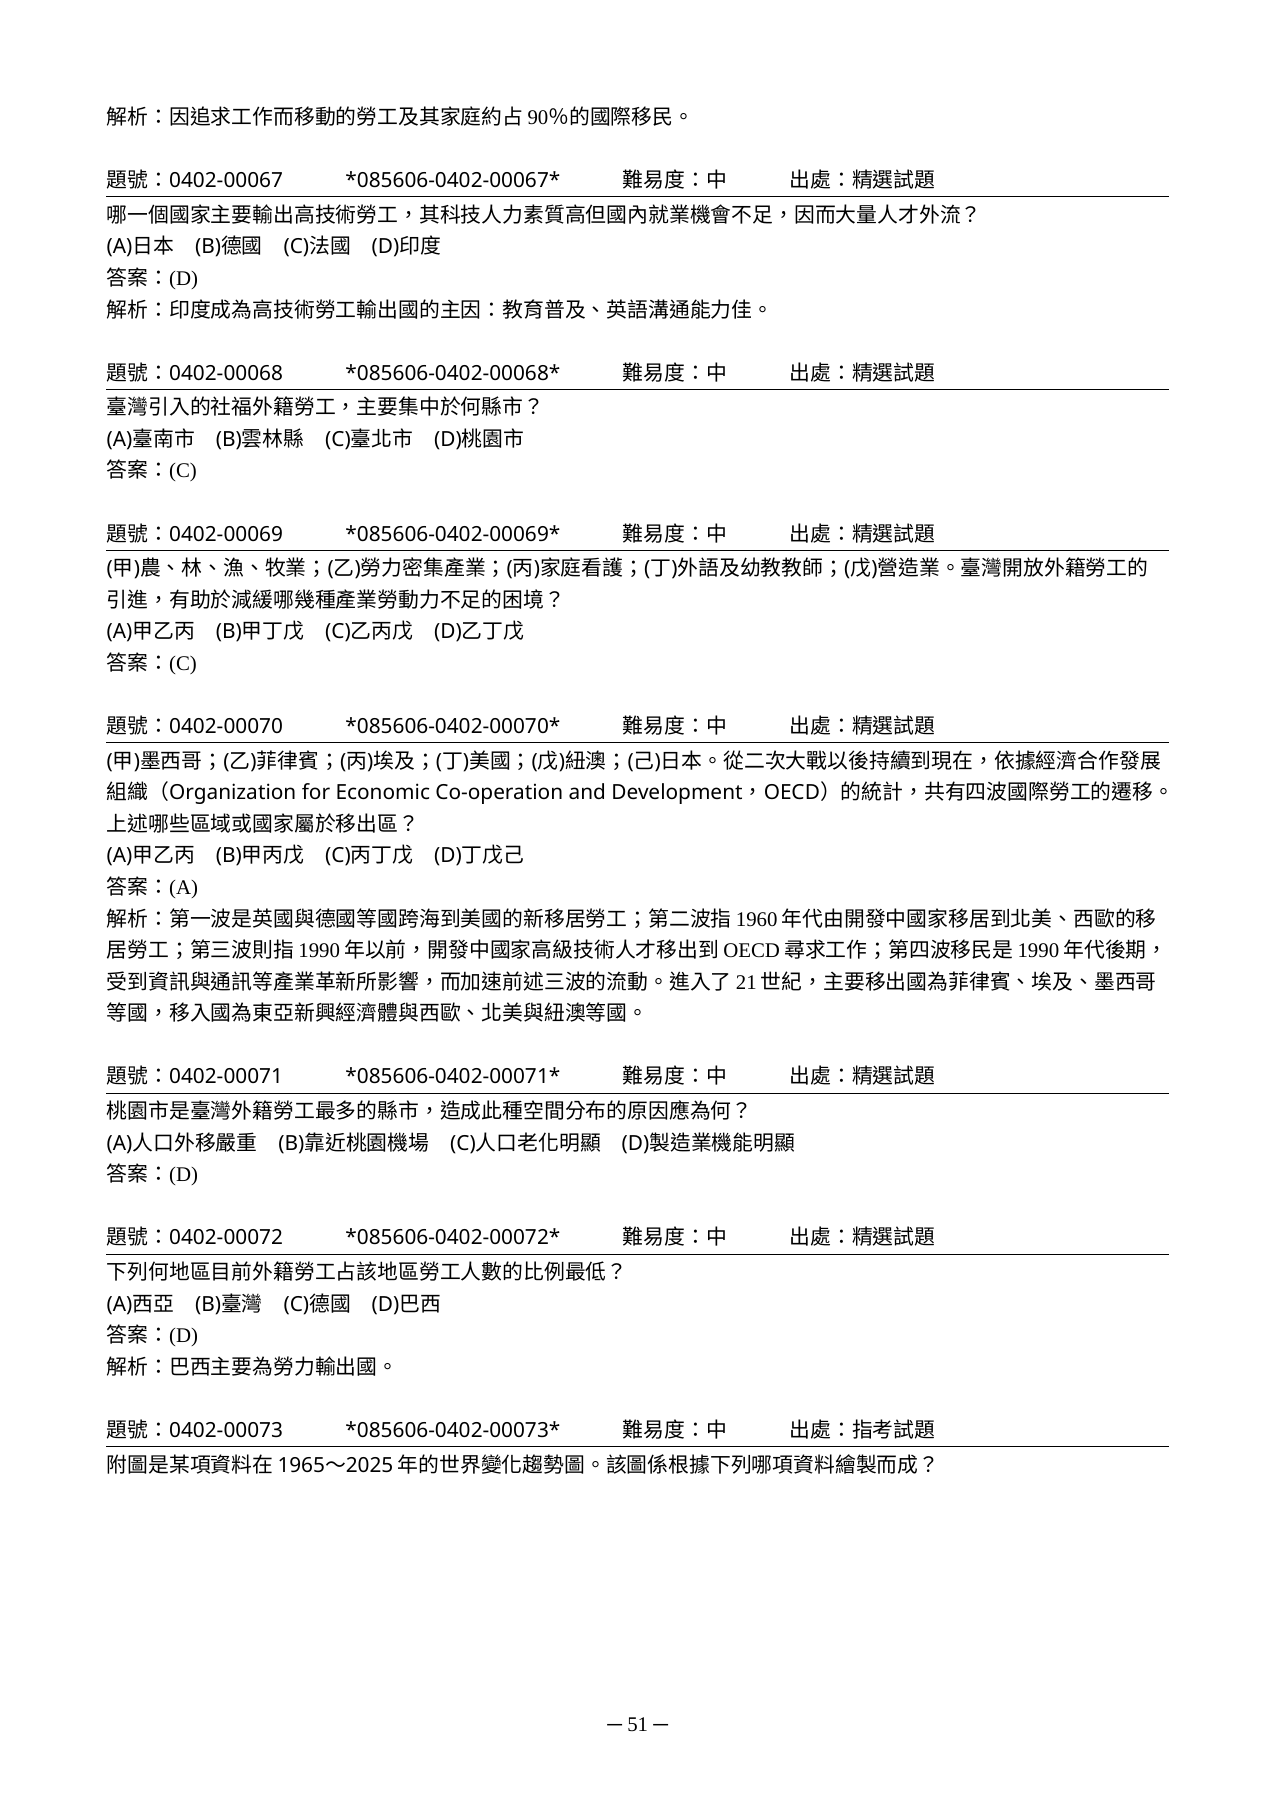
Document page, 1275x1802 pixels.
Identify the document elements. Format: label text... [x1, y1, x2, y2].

text 答案：(A) [106, 870, 1169, 901]
text 題號：0402-00070 *085606-0402-00070* 難易度：中 出處：精選試題 [106, 709, 1169, 742]
text 答案：(C) [106, 646, 1169, 677]
text 解析：第一波是英國與德國等國跨海到美國的新移居勞工；第二波指1960年代由開發中國家移居到北美、西歐的移居勞工；第三波則指1990年以前，開發中國家高級技術人才移出到OECD尋求工作；第四波移民是1990年代後期，受到資訊與通訊等產業革新所影響，而加速前述三波的流動。進入了21世紀，主要移出國為菲律賓、埃及、墨西哥等國，移入國為東亞新興經濟體與西歐、北美與紐澳等國。 [106, 901, 1169, 1027]
text 答案：(D) [106, 261, 1169, 292]
text 解析：印度成為高技術勞工輸出國的主因：教育普及、英語溝通能力佳。 [106, 292, 1169, 324]
text 題號：0402-00072 *085606-0402-00072* 難易度：中 出處：精選試題 [106, 1220, 1169, 1254]
text 臺灣引入的社福外籍勞工，主要集中於何縣市？ (A)臺南市 (B)雲林縣 (C)臺北市 (D)桃園市 [106, 390, 1169, 453]
text 下列何地區目前外籍勞工占該地區勞工人數的比例最低？ (A)西亞 (B)臺灣 (C)德國 (D)巴西 [106, 1255, 1169, 1318]
text 哪一個國家主要輸出高技術勞工，其科技人力素質高但國內就業機會不足，因而大量人才外流？ (A)日本 (B)德國 (C)法國 (D)印度 [106, 197, 1169, 261]
text 答案：(D) [106, 1157, 1169, 1188]
text 答案：(C) [106, 453, 1169, 485]
text 解析：巴西主要為勞力輸出國。 [106, 1349, 1169, 1381]
text 題號：0402-00071 *085606-0402-00071* 難易度：中 出處：精選試題 [106, 1059, 1169, 1093]
text 題號：0402-00068 *085606-0402-00068* 難易度：中 出處：精選試題 [106, 355, 1169, 389]
text 答案：(D) [106, 1318, 1169, 1349]
text 題號：0402-00069 *085606-0402-00069* 難易度：中 出處：精選試題 [106, 516, 1169, 550]
text (甲)農、林、漁、牧業；(乙)勞力密集產業；(丙)家庭看護；(丁)外語及幼教教師；(戊)營造業。臺灣開放外籍勞工的引進，有助於減緩哪幾種產業勞動力不足的困境？ (A)甲乙丙 (B)甲丁戊 (C)乙丙戊 (D)乙丁戊 [106, 551, 1169, 646]
text 題號：0402-00067 *085606-0402-00067* 難易度：中 出處：精選試題 [106, 163, 1169, 196]
text 桃園市是臺灣外籍勞工最多的縣市，造成此種空間分布的原因應為何？ (A)人口外移嚴重 (B)靠近桃園機場 (C)人口老化明顯 (D)製造業機能明顯 [106, 1094, 1169, 1157]
text 題號：0402-00073 *085606-0402-00073* 難易度：中 出處：指考試題 [106, 1412, 1169, 1446]
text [106, 1447, 1169, 1479]
text 解析：因追求工作而移動的勞工及其家庭約占90％的國際移民。 [106, 100, 1169, 131]
text (甲)墨西哥；(乙)菲律賓；(丙)埃及；(丁)美國；(戊)紐澳；(己)日本。從二次大戰以後持續到現在，依據經濟合作發展組織（Organization for Economic Co-operation and Development，OECD）的統計，共有四波國際勞工的遷移。上述哪些區域或國家屬於移出區？ (A)甲乙丙 (B)甲丙戊 (C)丙丁戊 (D)丁戊己 [106, 743, 1169, 870]
